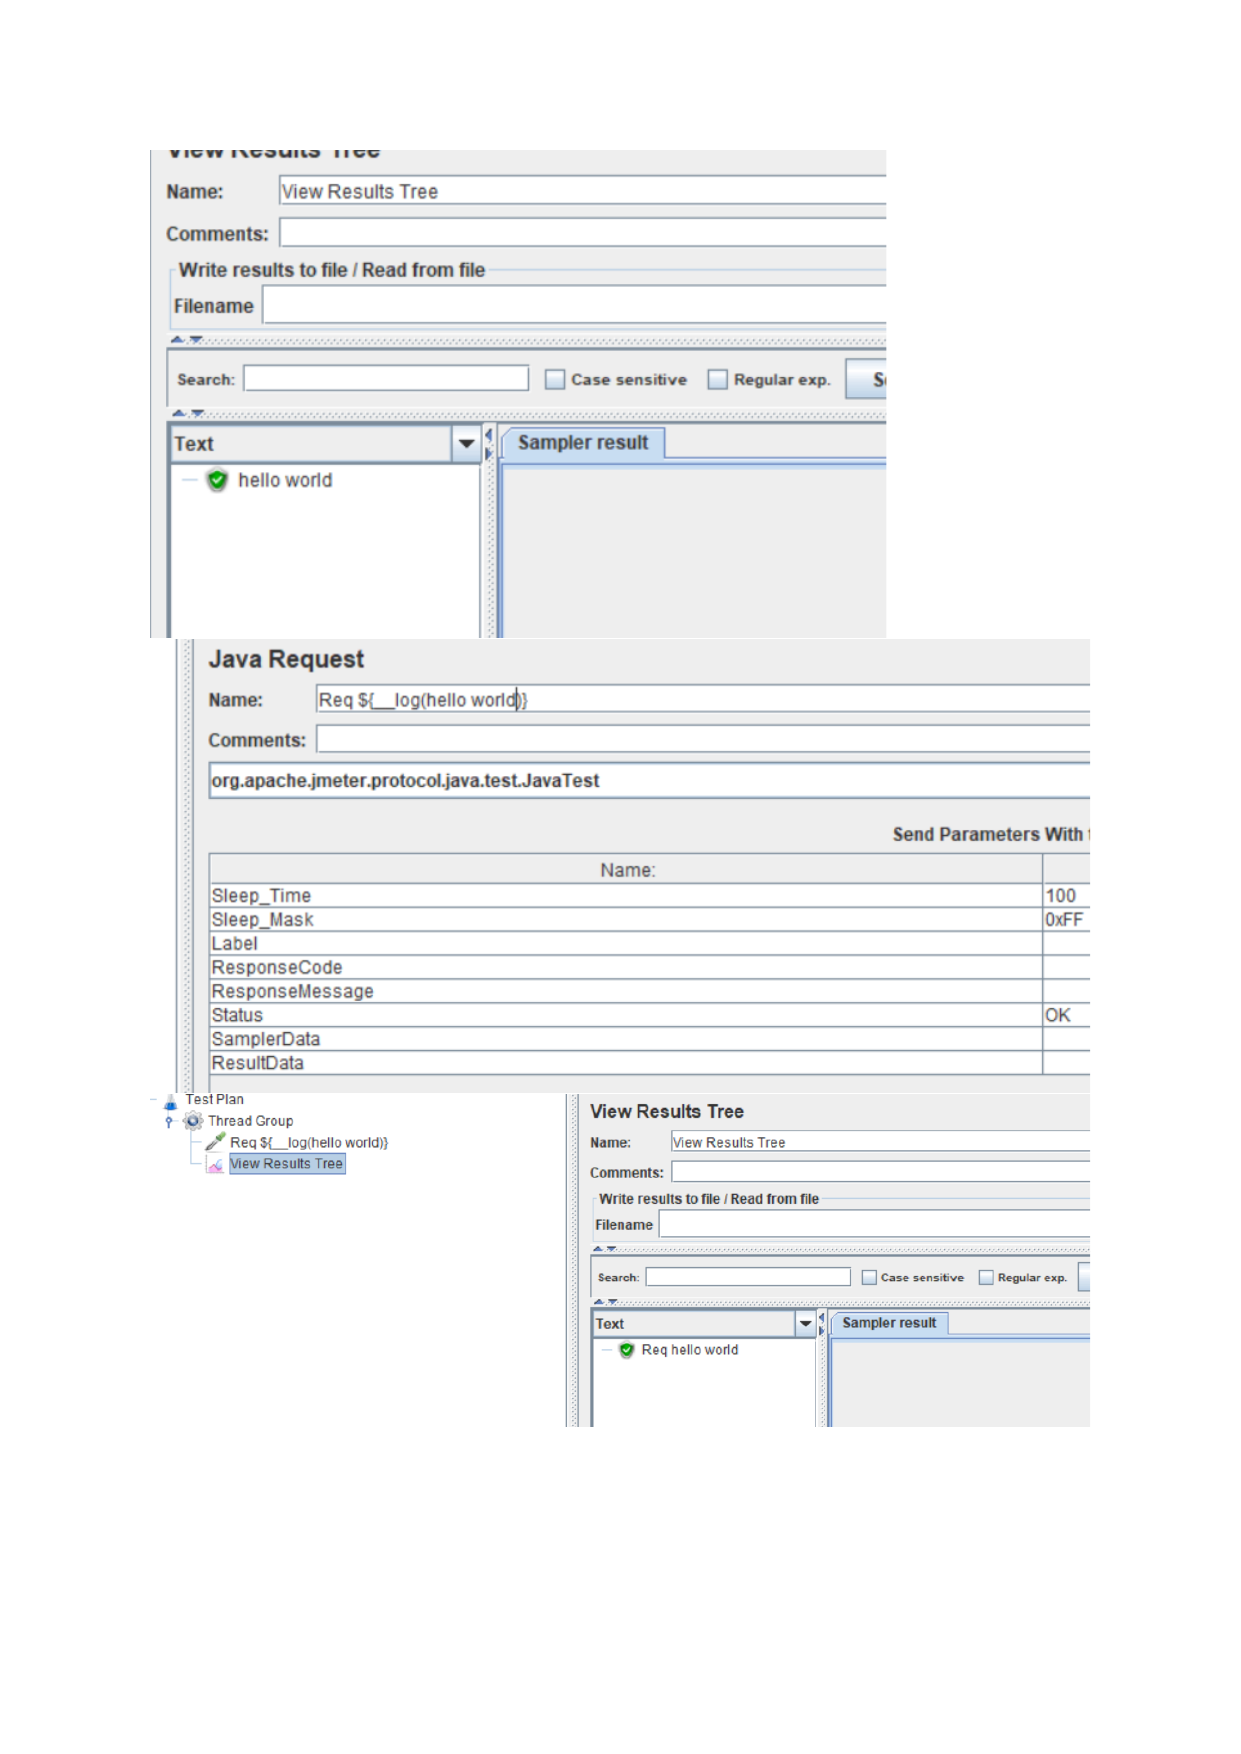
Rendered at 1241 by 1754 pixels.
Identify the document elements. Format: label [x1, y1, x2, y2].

picture [150, 1094, 1091, 1427]
picture [150, 150, 887, 638]
picture [150, 639, 1091, 1093]
